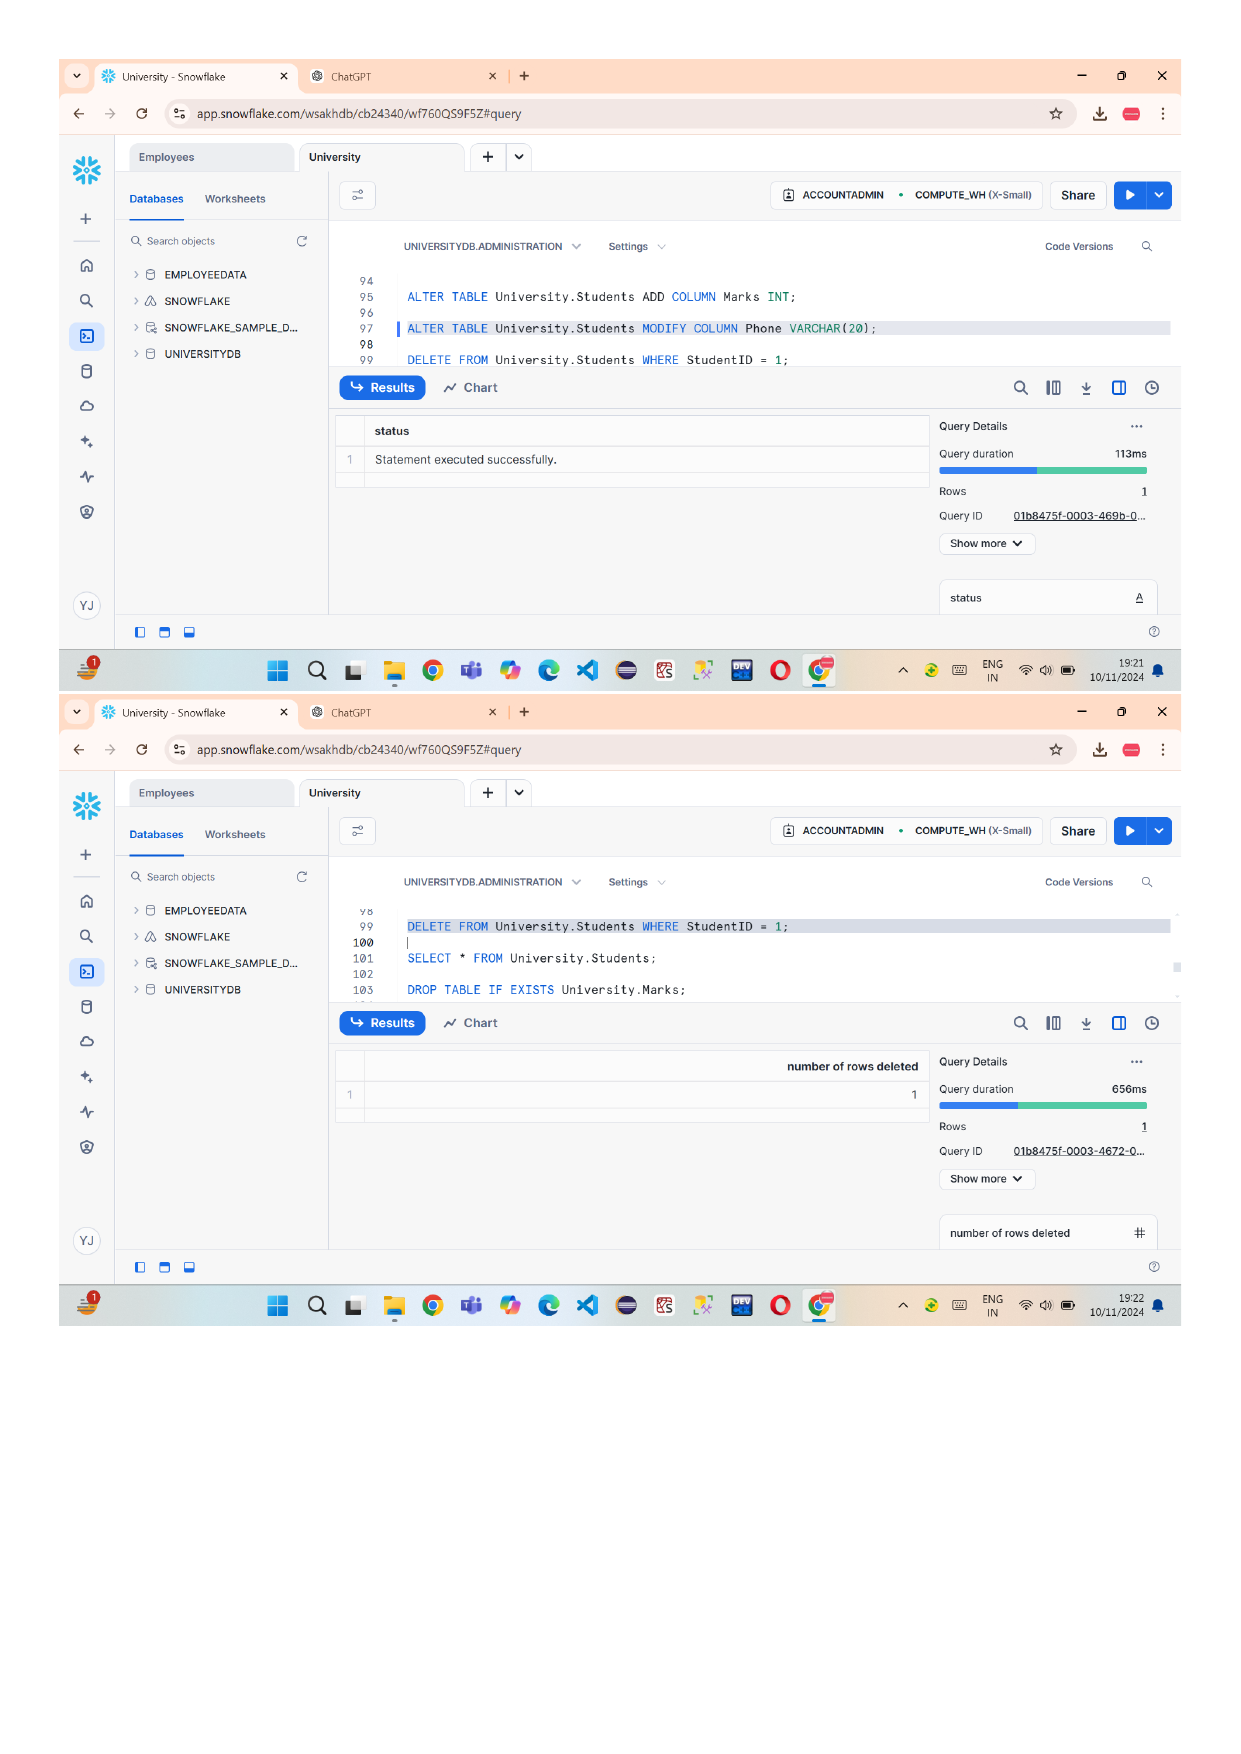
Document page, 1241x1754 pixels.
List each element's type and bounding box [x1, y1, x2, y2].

picture [59, 59, 1182, 691]
picture [59, 694, 1182, 1326]
